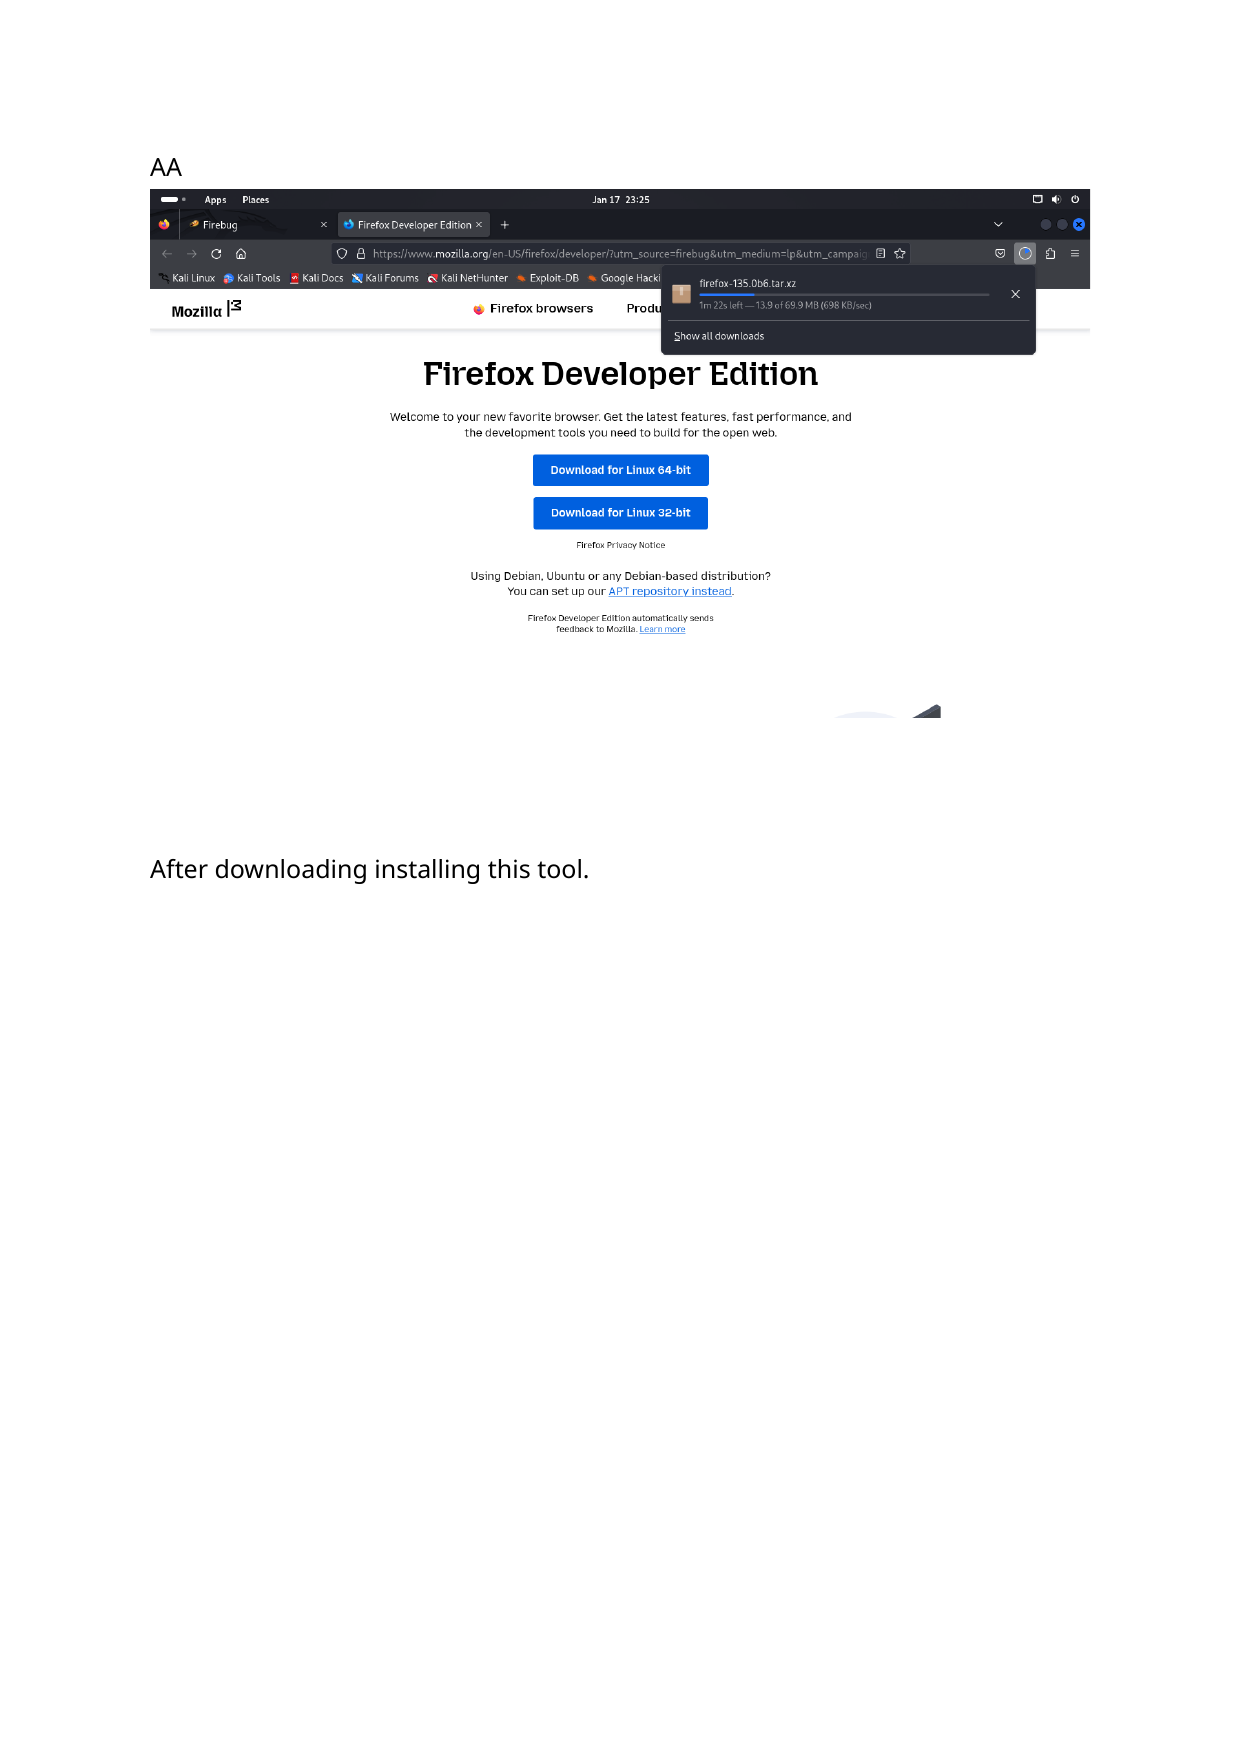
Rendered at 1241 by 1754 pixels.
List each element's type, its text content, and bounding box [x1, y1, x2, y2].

text AA [150, 150, 1090, 189]
picture [150, 189, 1091, 718]
text After downloading installing this tool. [150, 851, 1090, 885]
